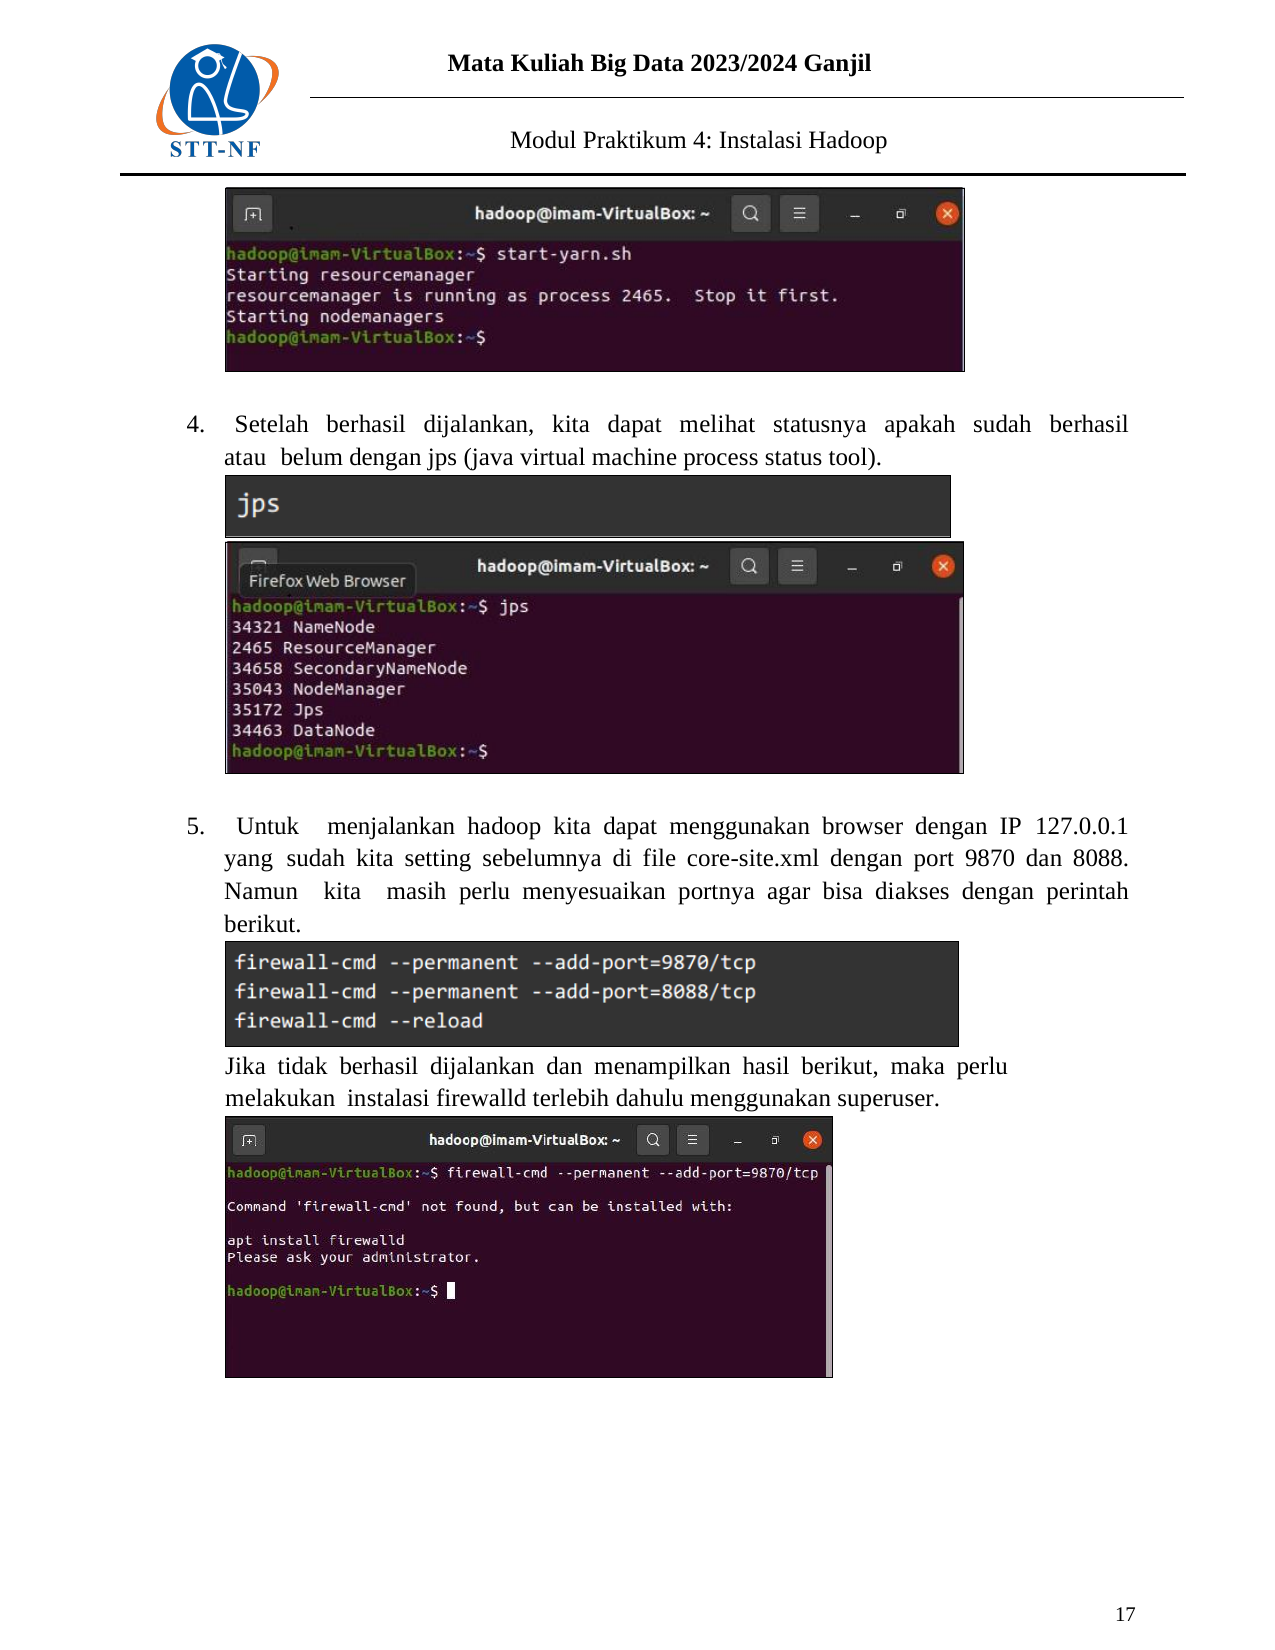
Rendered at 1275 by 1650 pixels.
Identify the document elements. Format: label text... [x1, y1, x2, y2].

text 4. Setelah berhasil dijalankan, kita dapat melihat statusnya apakah sudah berhasil atau belum dengan jps (java virtual machine process status tool). [186, 409, 1129, 471]
text 5. Untuk menjalankan hadoop kita dapat menggunakan browser dengan IP 127.0.0.1 yang sudah kita setting sebelumnya di file core-site.xml dengan port 9870 dan 8088. Namun kita masih perlu menyesuaikan portnya agar bisa diakses dengan perintah berikut. [186, 811, 1129, 938]
text Jika tidak berhasil dijalankan dan menampilkan hasil berikut, maka perlu melakukan instalasi firewalld terlebih dahulu menggunakan superuser. [225, 1051, 1128, 1112]
picture [226, 543, 963, 773]
picture [226, 476, 950, 537]
picture [151, 43, 280, 158]
picture [226, 942, 958, 1046]
picture [226, 189, 964, 371]
picture [226, 1117, 832, 1377]
